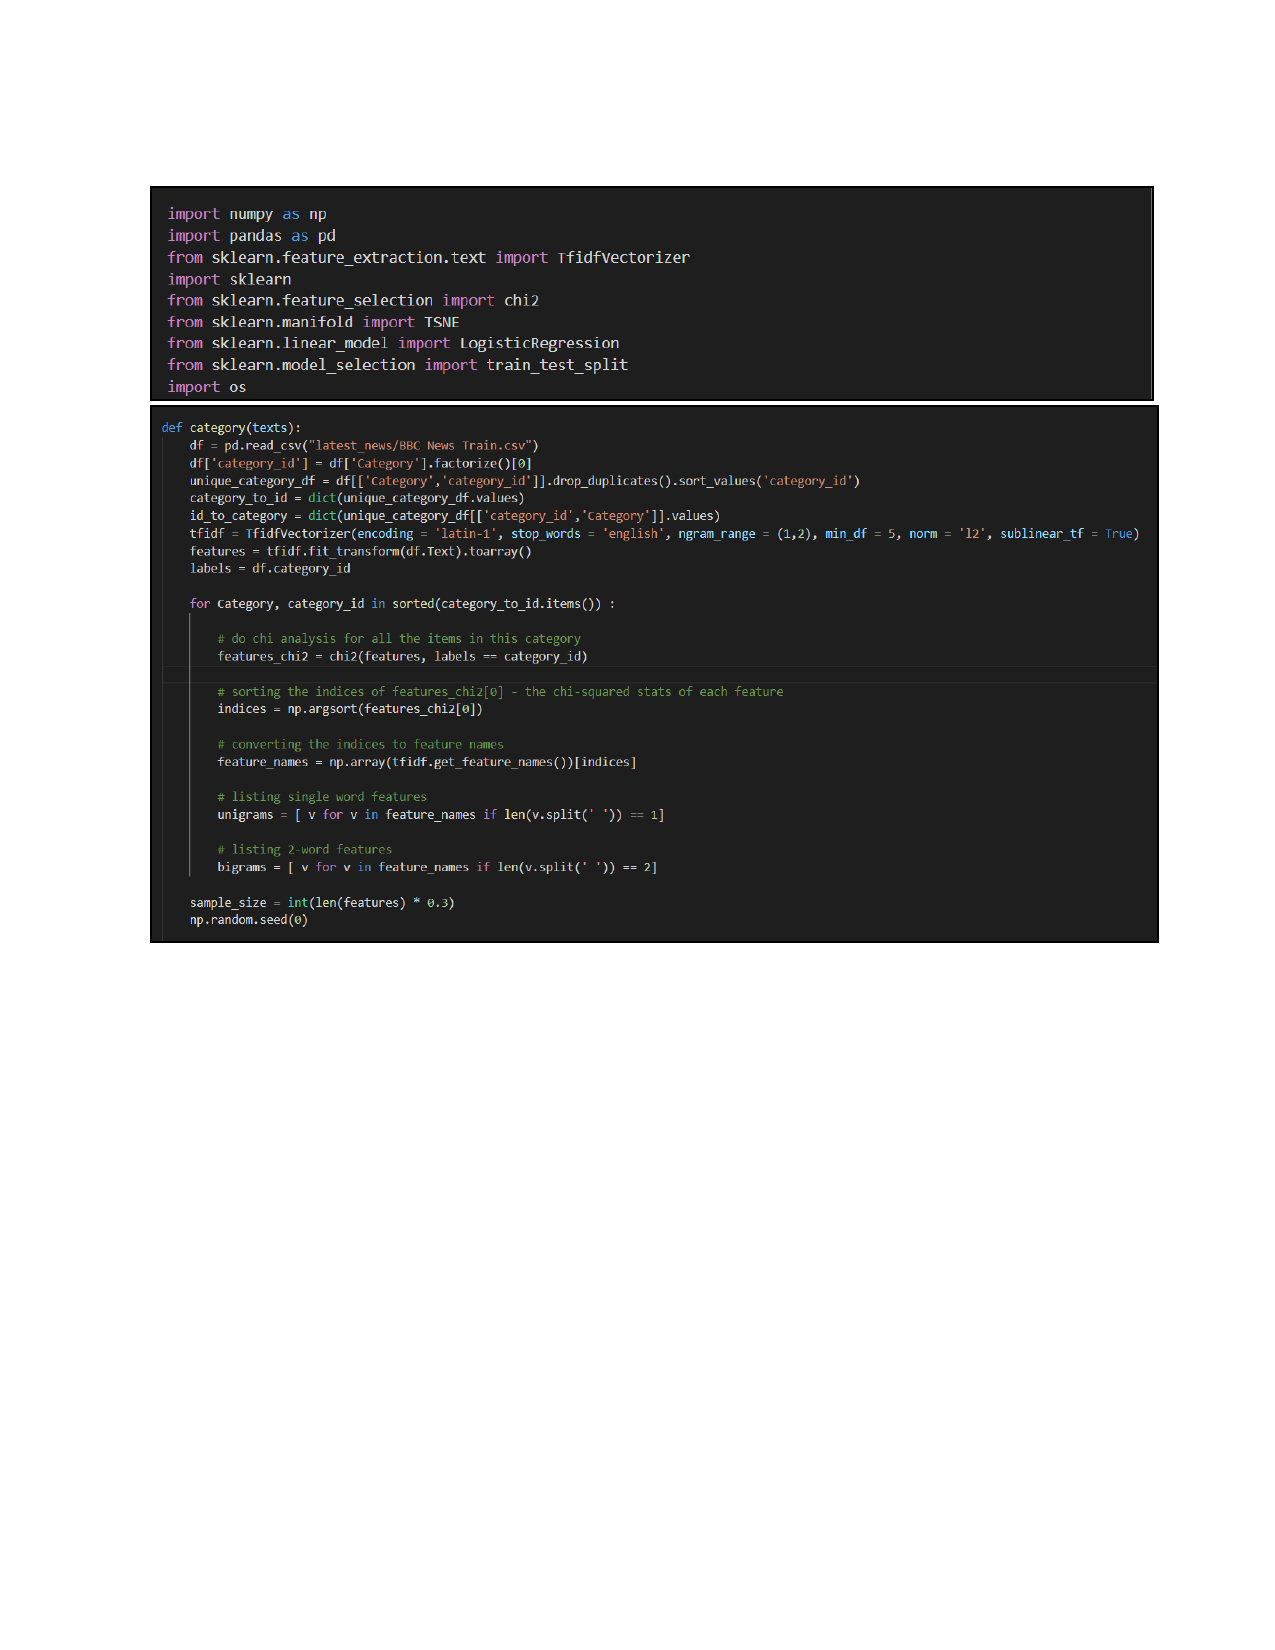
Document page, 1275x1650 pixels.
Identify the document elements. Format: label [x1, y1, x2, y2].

picture [152, 407, 1157, 941]
picture [152, 188, 1152, 399]
